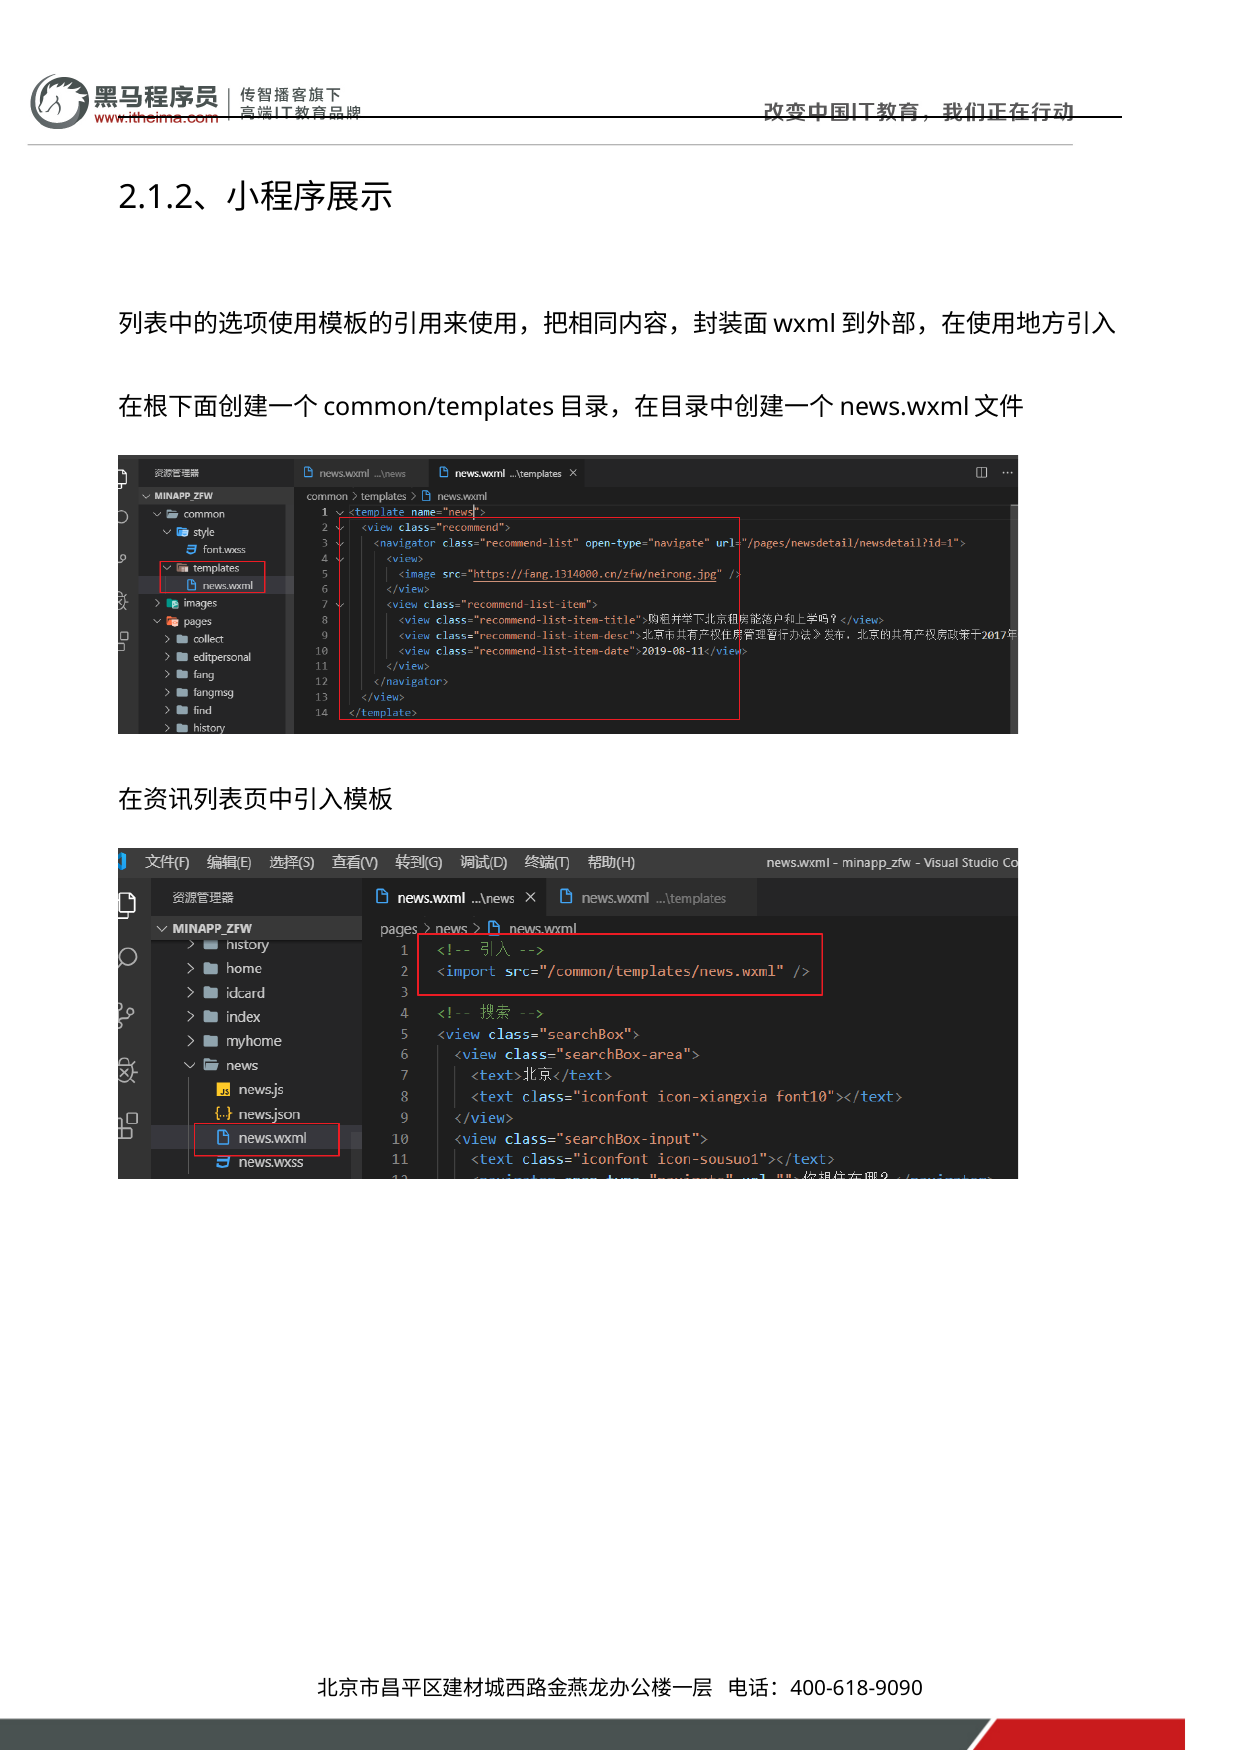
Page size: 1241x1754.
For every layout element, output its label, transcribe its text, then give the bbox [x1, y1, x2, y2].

picture [118, 455, 1019, 734]
subtitle 2.1.2、小程序展示 [118, 162, 1122, 227]
text 在根下面创建一个common/templates目录，在目录中创建一个news.wxml文件 [118, 372, 1122, 437]
picture [0, 3, 1176, 153]
picture [118, 848, 1019, 1179]
text 在资讯列表页中引入模板 [118, 765, 1122, 830]
picture [0, 1659, 1186, 1750]
text 列表中的选项使用模板的引用来使用，把相同内容，封装面wxml到外部，在使用地方引入 [118, 289, 1122, 354]
